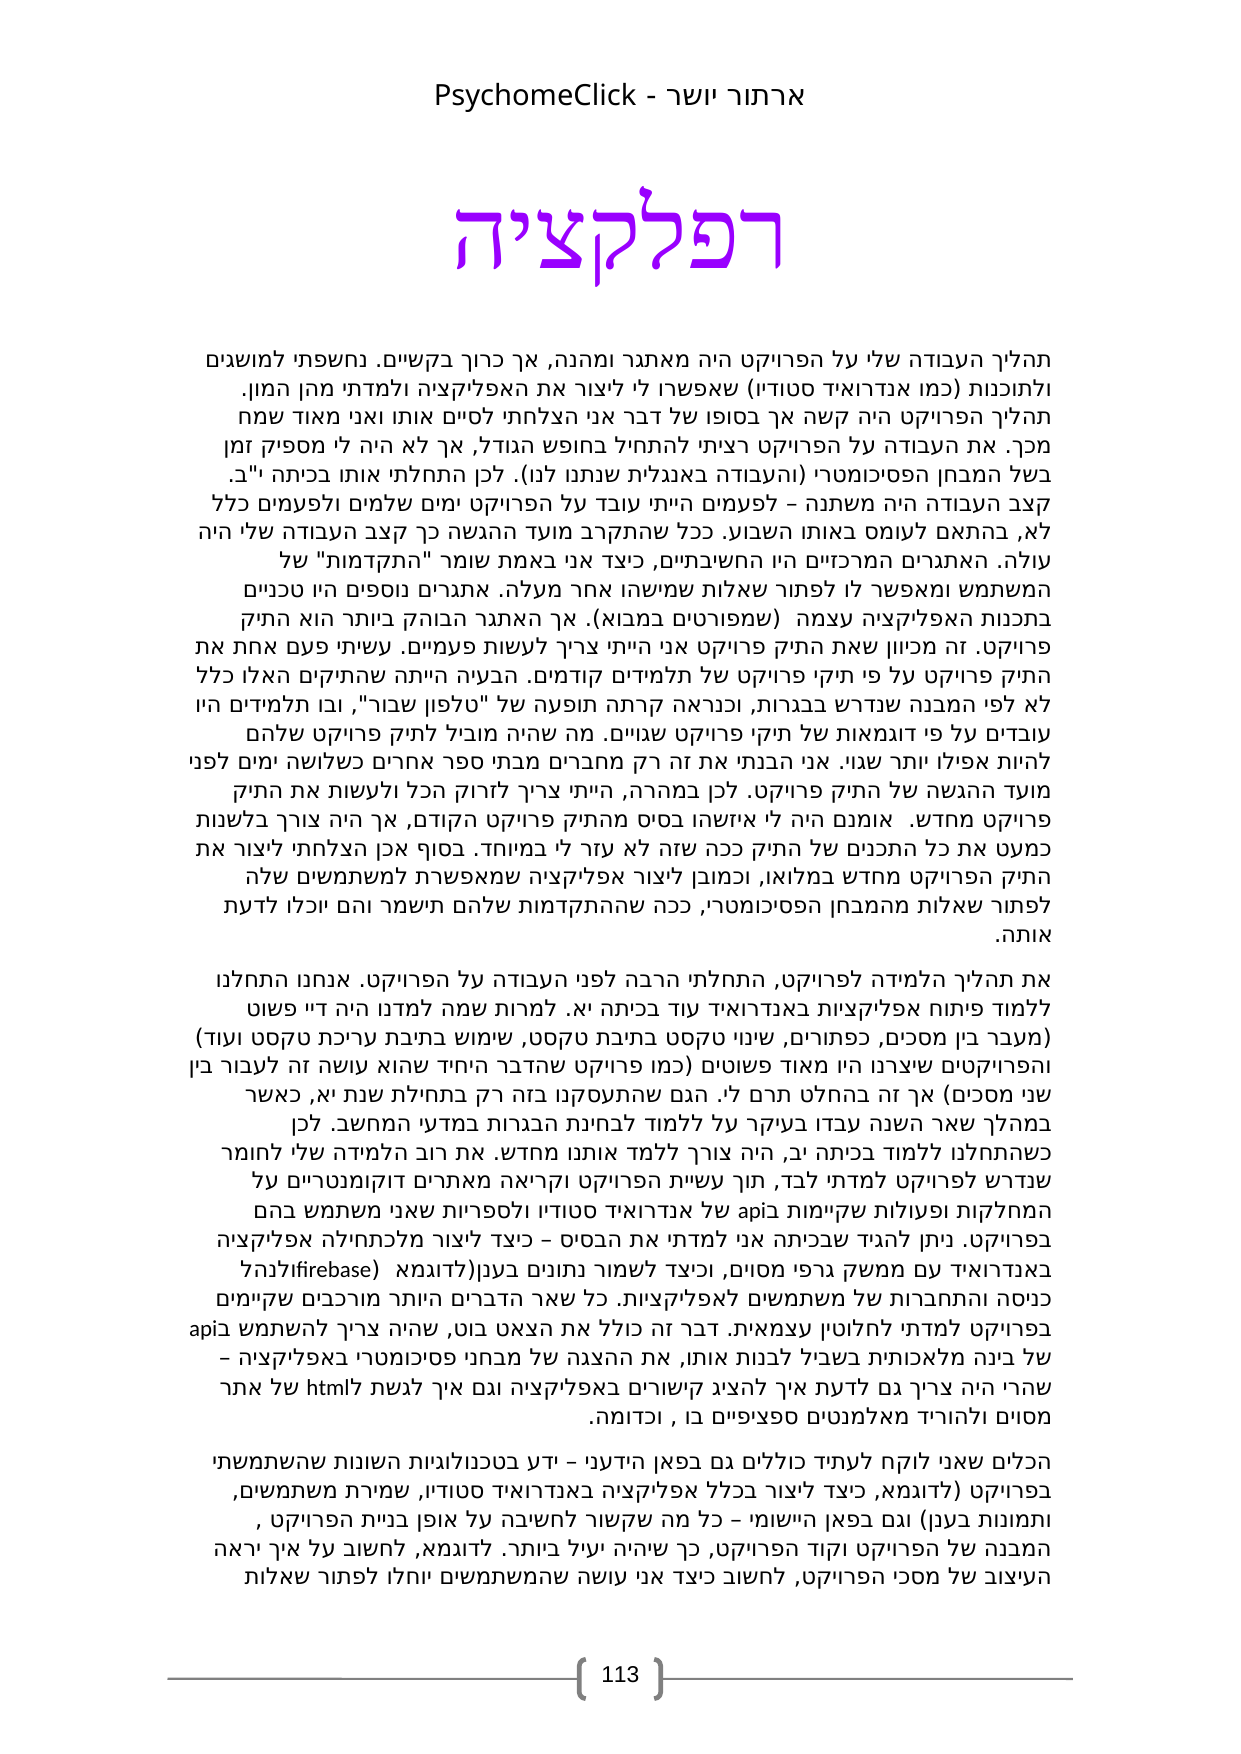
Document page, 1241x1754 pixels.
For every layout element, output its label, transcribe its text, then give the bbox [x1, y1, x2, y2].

text את תהליך הלמידה לפרויקט, התחלתי הרבה לפני העבודה על הפרויקט. אנחנו התחלנו ללמוד פיתוח אפליקציות באנדרואיד עוד בכיתה יא. למרות שמה למדנו היה דיי פשוט (מעבר בין מסכים, כפתורים, שינוי טקסט בתיבת טקסט, שימוש בתיבת עריכת טקסט ועוד) והפרויקטים שיצרנו היו מאוד פשוטים (כמו פרויקט שהדבר היחיד שהוא עושה זה לעבור בין שני מסכים) אך זה בהחלט תרם לי. הגם שהתעסקנו בזה רק בתחילת שנת יא, כאשר במהלך שאר השנה עבדו בעיקר על ללמוד לבחינת הבגרות במדעי המחשב. לכן כשהתחלנו ללמוד בכיתה יב, היה צורך ללמד אותנו מחדש. את רוב הלמידה שלי לחומר שנדרש לפרויקט למדתי לבד, תוך עשיית הפרויקט וקריאה מאתרים דוקומנטריים על המחלקות ופעולות שקיימות בapi של אנדרואיד סטודיו ולספריות שאני משתמש בהם בפרויקט. ניתן להגיד שבכיתה אני למדתי את הבסיס – כיצד ליצור מלכתחילה אפליקציה באנדרואיד עם ממשק גרפי מסוים, וכיצד לשמור נתונים בענן(לדוגמא (firebaseולנהל כניסה והתחברות של משתמשים לאפליקציות. כל שאר הדברים היותר מורכבים שקיימים בפרויקט למדתי לחלוטין עצמאית. דבר זה כולל את הצאט בוט, שהיה צריך להשתמש בapi של בינה מלאכותית בשביל לבנות אותו, את ההצגה של מבחני פסיכומטרי באפליקציה – שהרי היה צריך גם לדעת איך להציג קישורים באפליקציה וגם איך לגשת לhtml של אתר מסוים ולהוריד מאלמנטים ספציפיים בו , וכדומה. [187, 966, 1053, 1430]
text תהליך העבודה שלי על הפרויקט היה מאתגר ומהנה, אך כרוך בקשיים. נחשפתי למושגים ולתוכנות (כמו אנדרואיד סטודיו) שאפשרו לי ליצור את האפליקציה ולמדתי מהן המון. תהליך הפרויקט היה קשה אך בסופו של דבר אני הצלחתי לסיים אותו ואני מאוד שמח מכך. את העבודה על הפרויקט רציתי להתחיל בחופש הגודל, אך לא היה לי מספיק זמן בשל המבחן הפסיכומטרי (והעבודה באנגלית שנתנו לנו). לכן התחלתי אותו בכיתה י"ב. קצב העבודה היה משתנה – לפעמים הייתי עובד על הפרויקט ימים שלמים ולפעמים כלל לא, בהתאם לעומס באותו השבוע. ככל שהתקרב מועד ההגשה כך קצב העבודה שלי היה עולה. האתגרים המרכזיים היו החשיבתיים, כיצד אני באמת שומר "התקדמות" של המשתמש ומאפשר לו לפתור שאלות שמישהו אחר מעלה. אתגרים נוספים היו טכניים בתכנות האפליקציה עצמה (שמפורטים במבוא). אך האתגר הבוהק ביותר הוא התיק פרויקט. זה מכיוון שאת התיק פרויקט אני הייתי צריך לעשות פעמיים. עשיתי פעם אחת את התיק פרויקט על פי תיקי פרויקט של תלמידים קודמים. הבעיה הייתה שהתיקים האלו כלל לא לפי המבנה שנדרש בבגרות, וכנראה קרתה תופעה של "טלפון שבור", ובו תלמידים היו עובדים על פי דוגמאות של תיקי פרויקט שגויים. מה שהיה מוביל לתיק פרויקט שלהם להיות אפילו יותר שגוי. אני הבנתי את זה רק מחברים מבתי ספר אחרים כשלושה ימים לפני מועד ההגשה של התיק פרויקט. לכן במהרה, הייתי צריך לזרוק הכל ולעשות את התיק פרויקט מחדש. אומנם היה לי איזשהו בסיס מהתיק פרויקט הקודם, אך היה צורך בלשנות כמעט את כל התכנים של התיק ככה שזה לא עזר לי במיוחד. בסוף אכן הצלחתי ליצור את התיק הפרויקט מחדש במלואו, וכמובן ליצור אפליקציה שמאפשרת למשתמשים שלה לפתור שאלות מהמבחן הפסיכומטרי, ככה שההתקדמות שלהם תישמר והם יוכלו לדעת אותה. [187, 346, 1053, 948]
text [187, 1448, 1053, 1590]
subtitle רפלקציה [187, 175, 1053, 290]
